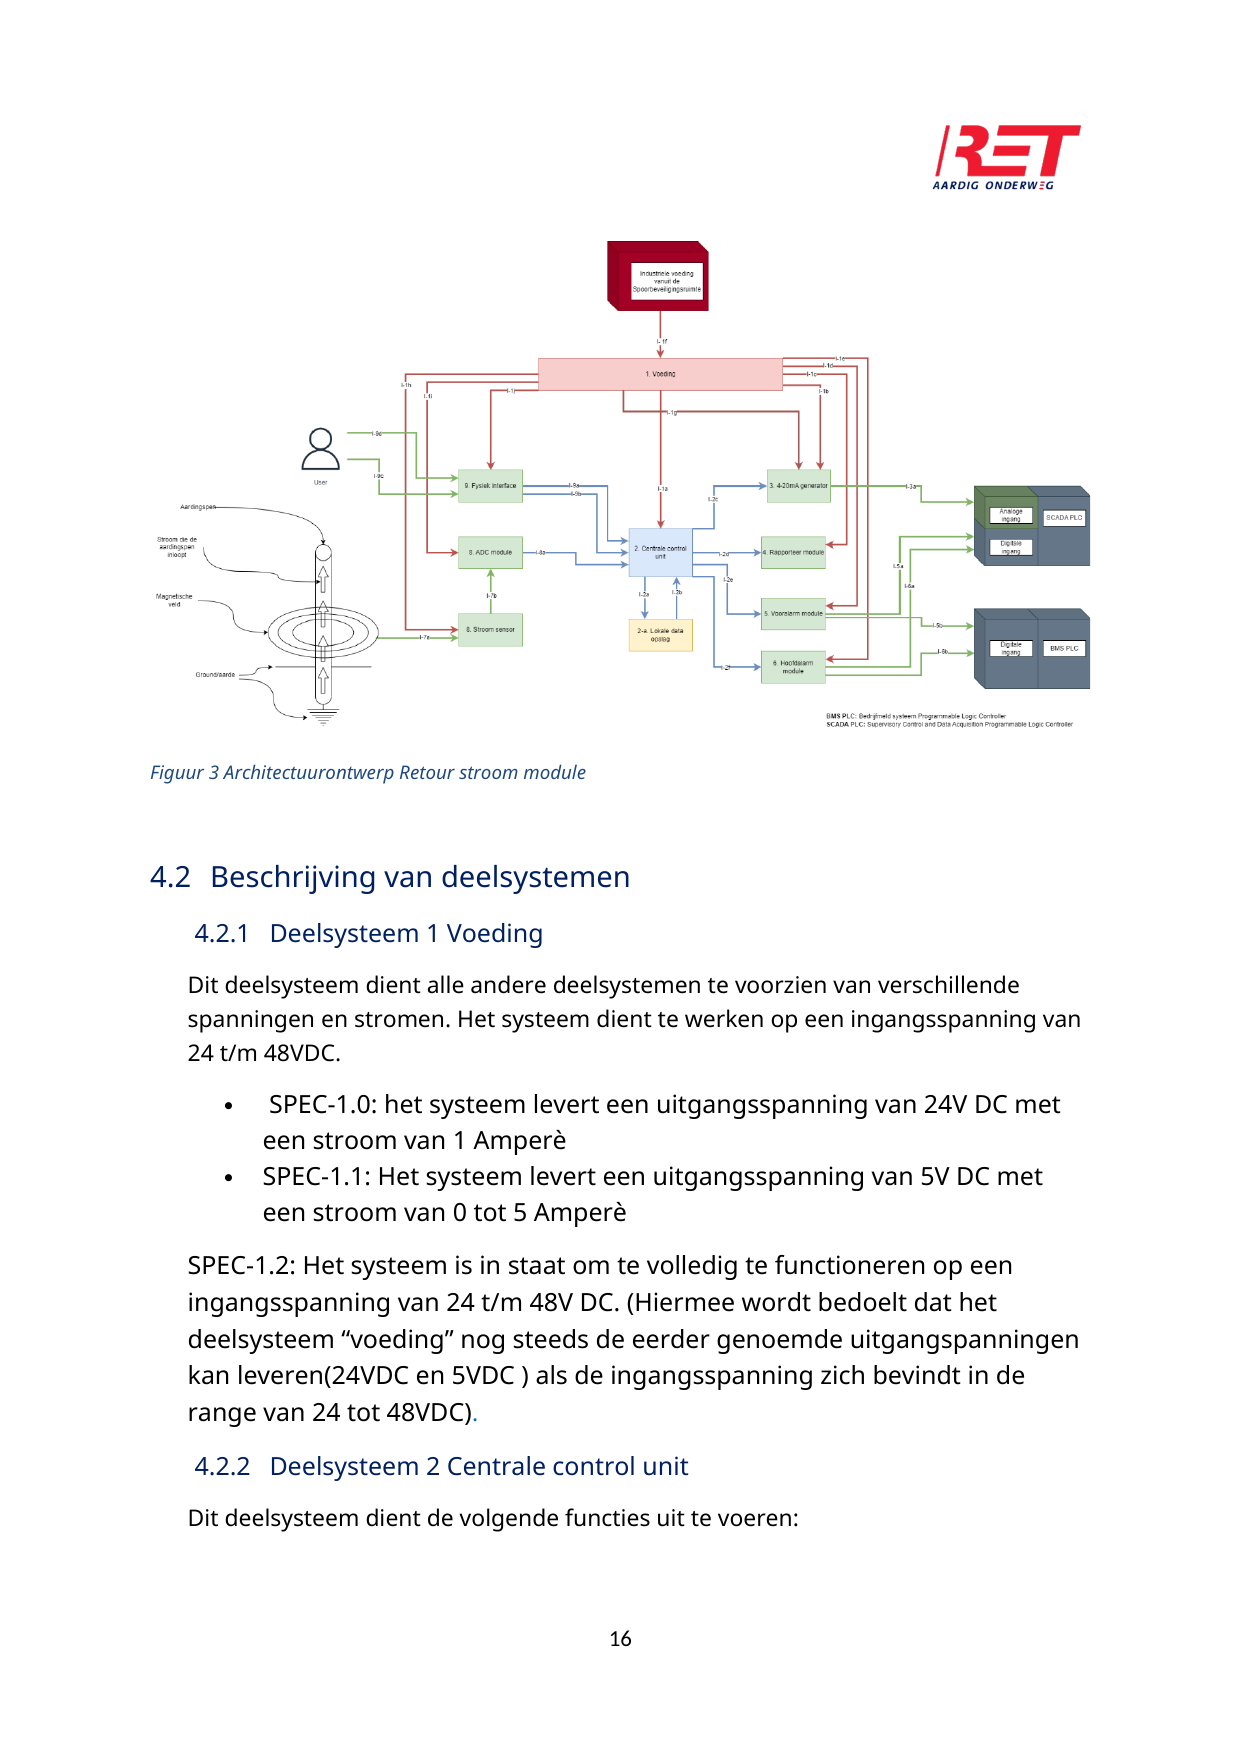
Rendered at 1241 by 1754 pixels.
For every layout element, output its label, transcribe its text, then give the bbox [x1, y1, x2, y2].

text Dit deelsysteem dient alle andere deelsystemen te voorzien van verschillende spanningen en stromen. Het systeem dient te werken op een ingangsspanning van 24 t/m 48VDC. [187, 969, 1090, 1068]
text SPEC-1.2: Het systeem is in staat om te volledig te functioneren op een ingangsspanning van 24 t/m 48V DC. (Hiermee wordt bedoelt dat het deelsysteem “voeding” nog steeds de eerder genoemde uitgangspanningen kan leveren(24VDC en 5VDC ) als de ingangsspanning zich bevindt in de range van 24 tot 48VDC). [187, 1248, 1090, 1429]
picture [150, 73, 1091, 731]
text Dit deelsysteem dient de volgende functies uit te voeren: [187, 1502, 1090, 1533]
text Figuur 3 Architectuurontwerp Retour stroom module [150, 759, 1090, 785]
subtitle Deelsysteem 1 Voeding [194, 916, 1090, 949]
list SPEC-1.0: het systeem levert een uitgangsspanning van 24V DC met een stroom van 1 Amperè [225, 1087, 1090, 1157]
subtitle Deelsysteem 2 Centrale control unit [194, 1448, 1090, 1482]
list SPEC-1.1: Het systeem levert een uitgangsspanning van 5V DC met een stroom van 0 tot 5 Amperè [225, 1159, 1090, 1229]
subtitle Beschrijving van deelsystemen [150, 856, 1090, 896]
